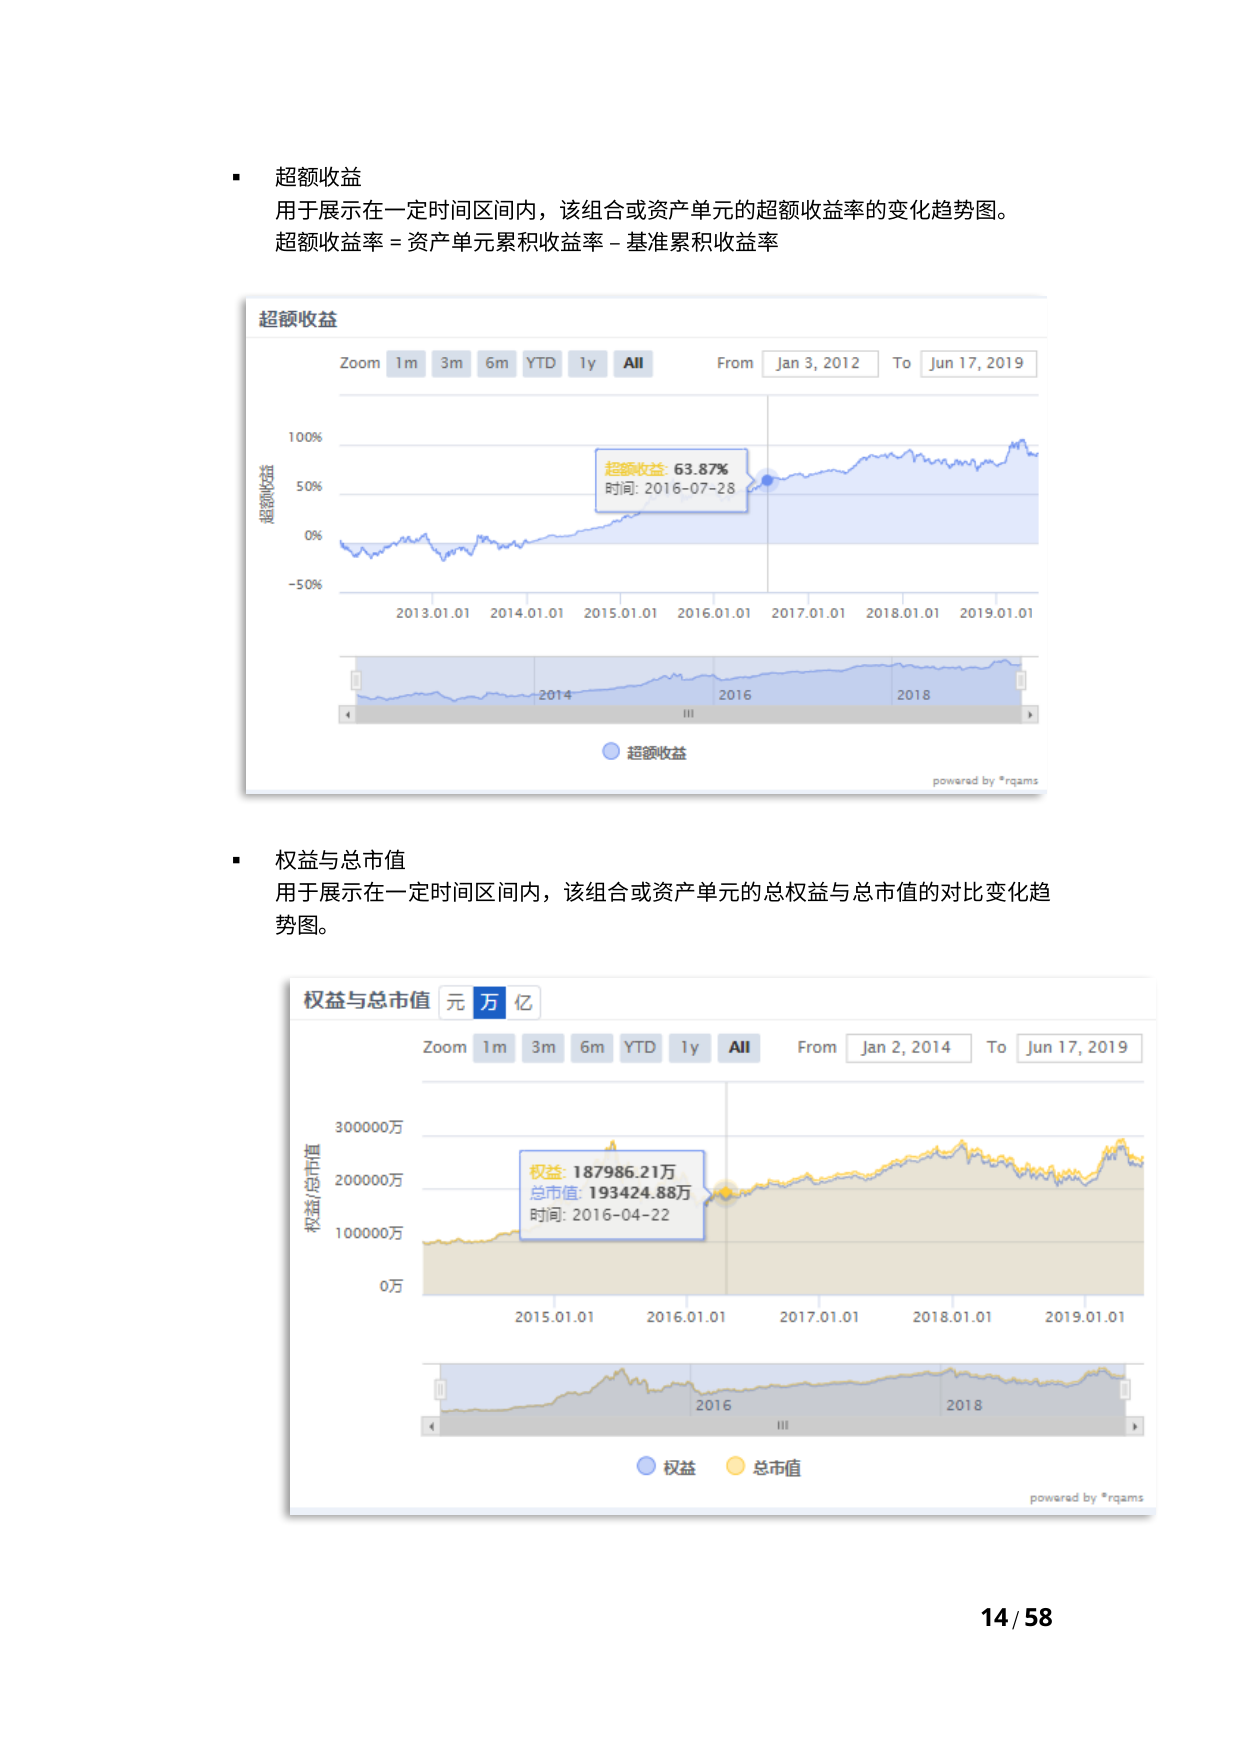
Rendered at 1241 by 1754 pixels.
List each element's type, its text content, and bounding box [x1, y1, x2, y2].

list 权益与总市值 [231, 842, 1053, 875]
list 超额收益率 = 资产单元累积收益率 – 基准累积收益率 [275, 225, 1053, 257]
list 超额收益 [231, 160, 1053, 192]
picture [246, 296, 1047, 794]
picture [290, 978, 1156, 1515]
list 用于展示在一定时间区间内，该组合或资产单元的总权益与总市值的对比变化趋势图。 [275, 875, 1053, 940]
list 用于展示在一定时间区间内，该组合或资产单元的超额收益率的变化趋势图。 [275, 192, 1053, 225]
